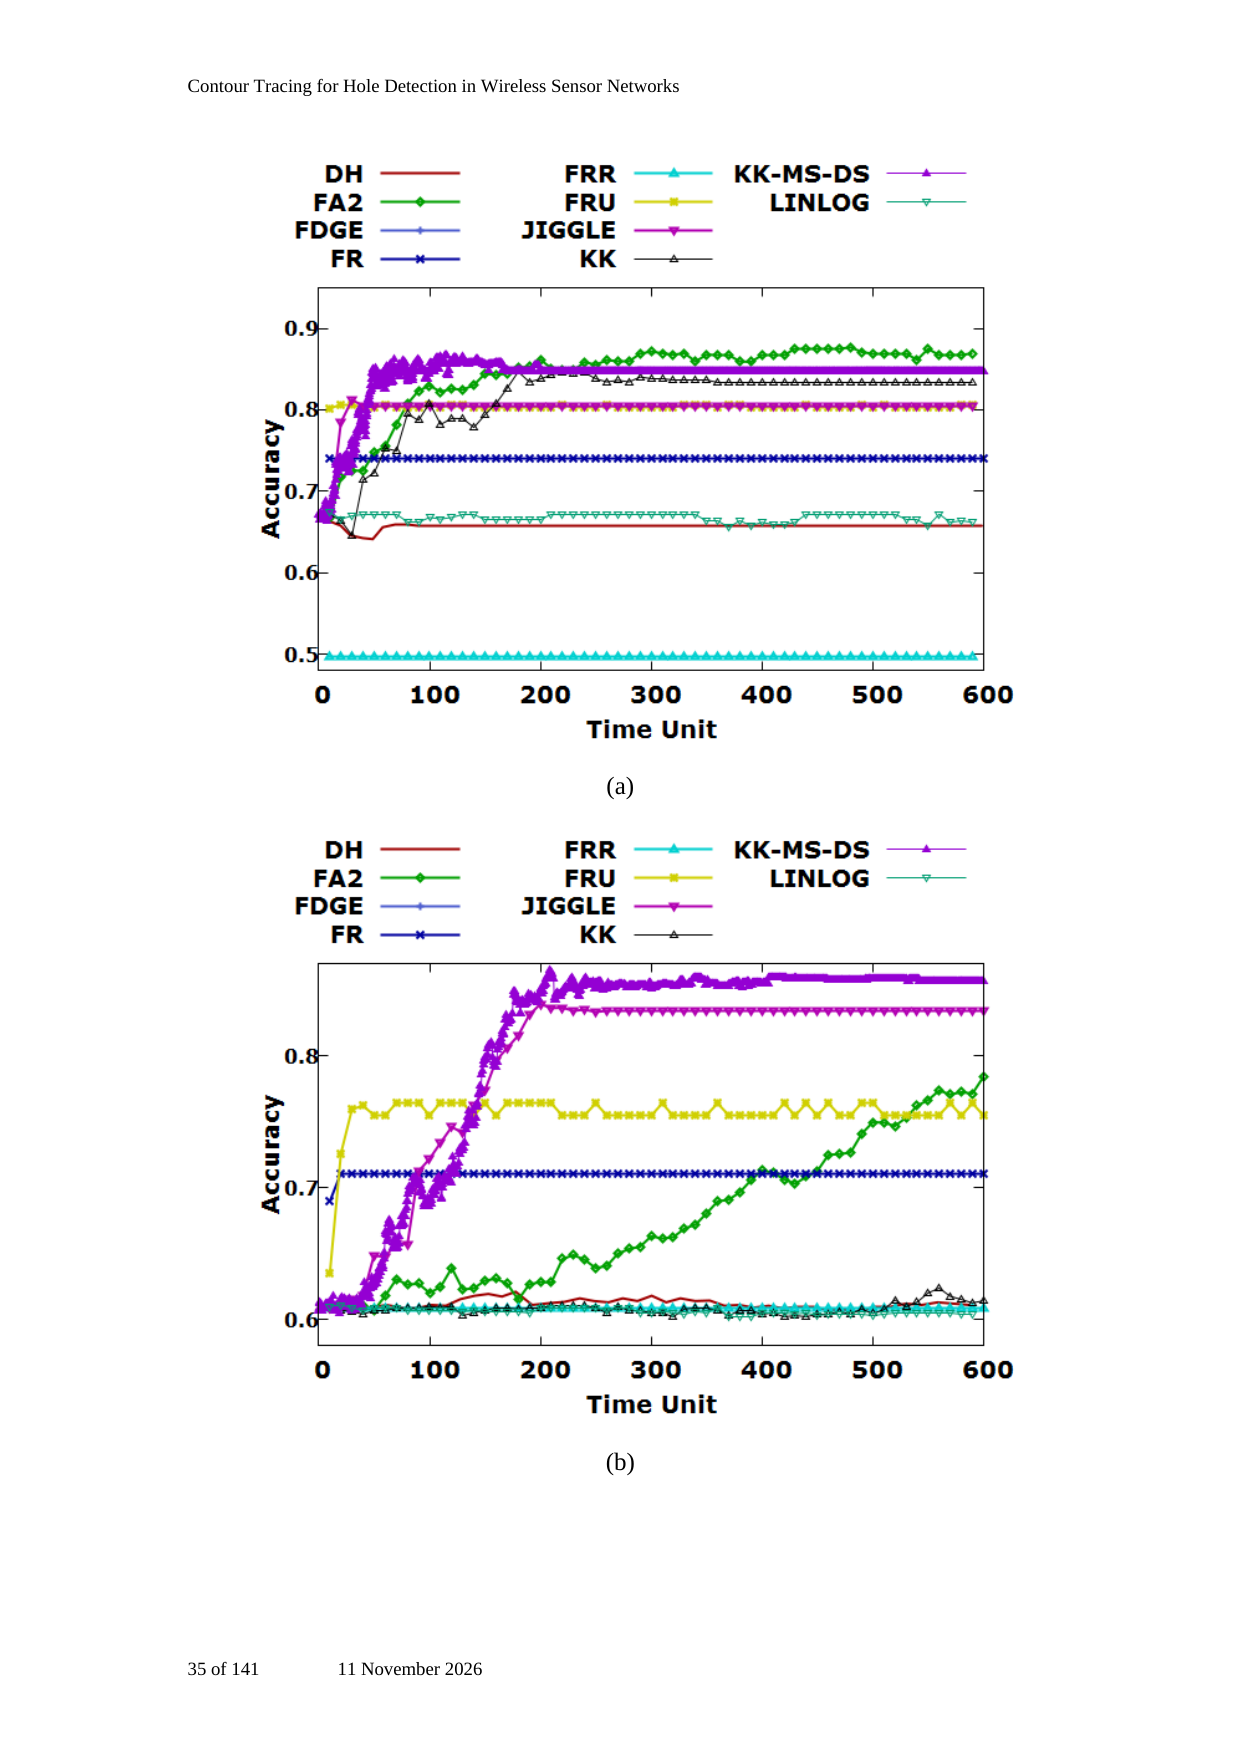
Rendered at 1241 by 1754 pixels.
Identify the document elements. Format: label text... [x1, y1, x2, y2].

list (b) [187, 1447, 1053, 1475]
picture [222, 825, 1018, 1422]
picture [222, 150, 1018, 747]
text (a) [187, 771, 1053, 800]
